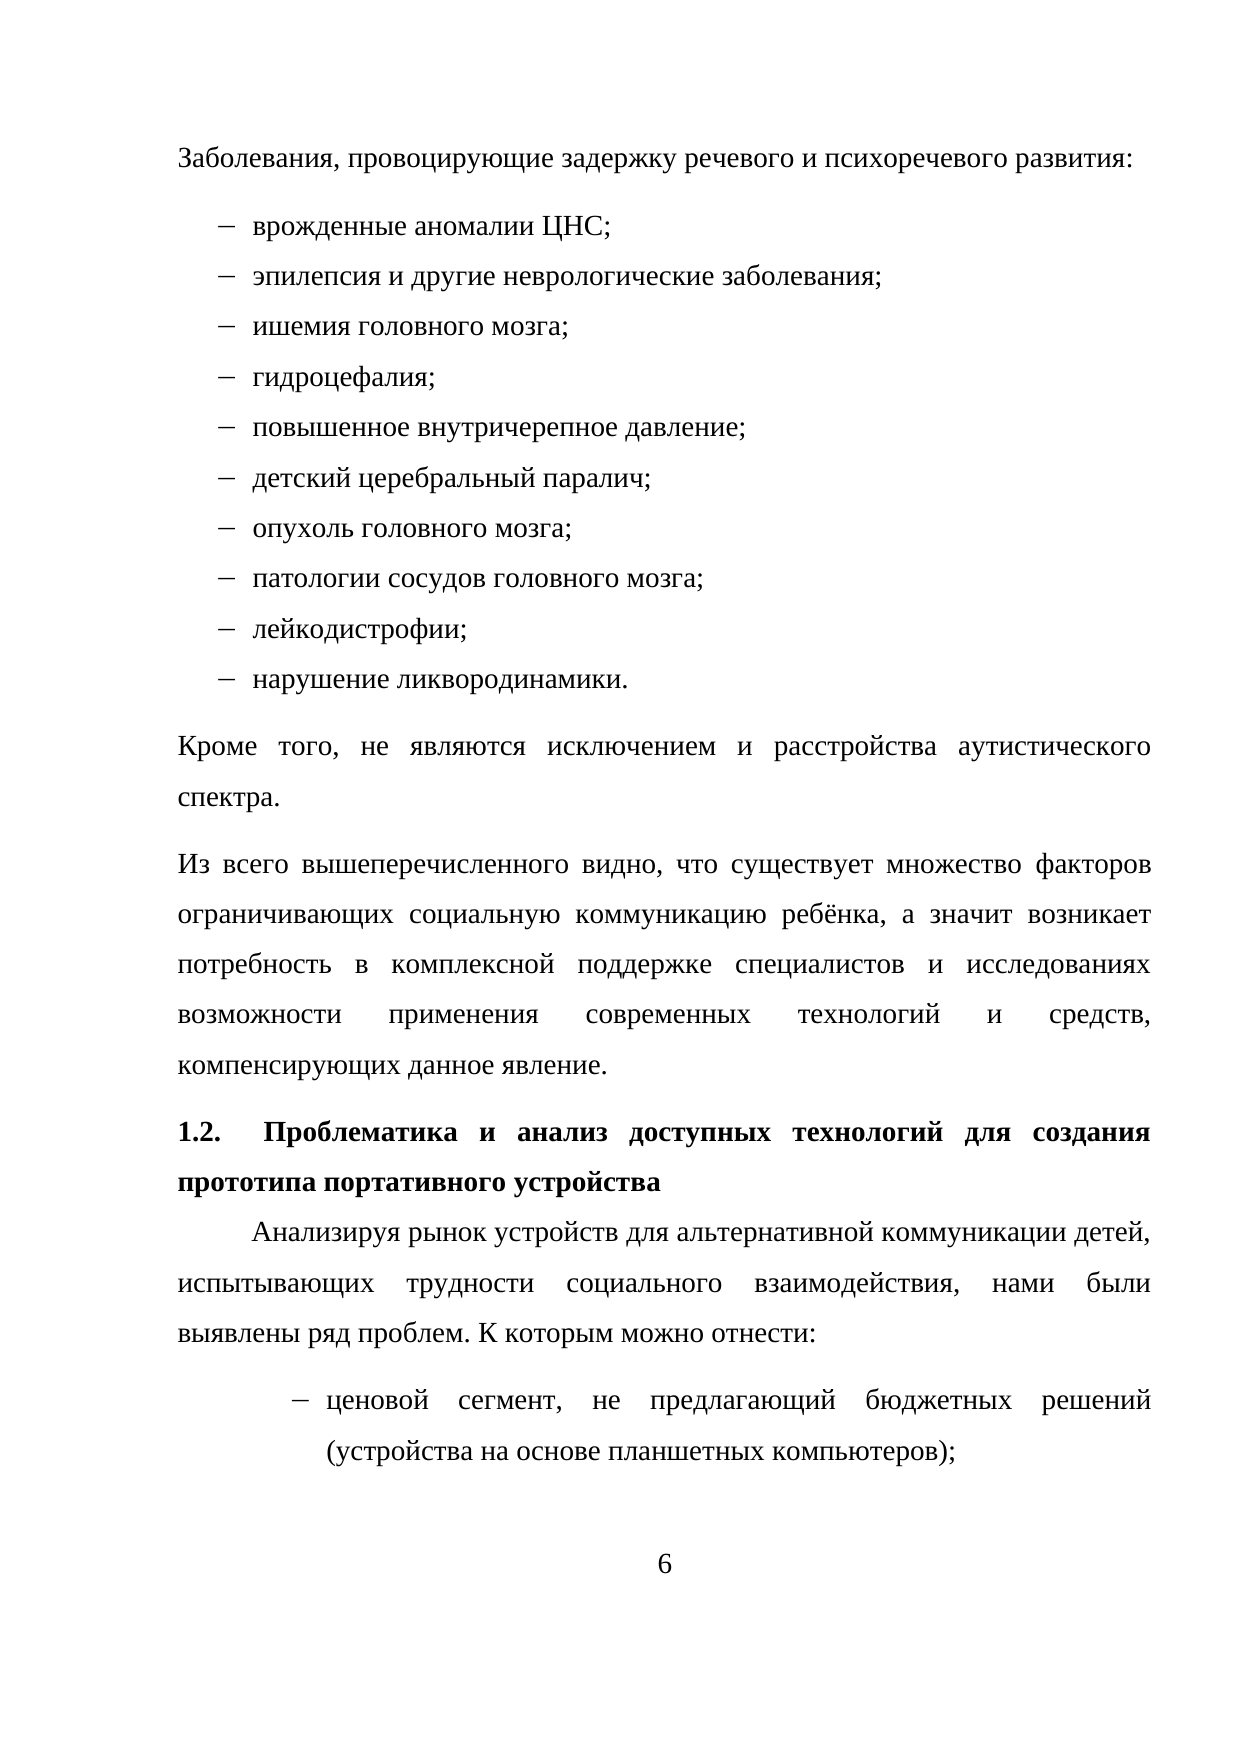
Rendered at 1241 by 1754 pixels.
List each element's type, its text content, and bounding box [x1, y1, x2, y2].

list нарушение ликвородинамики. [215, 661, 1152, 695]
text Кроме того, не являются исключением и расстройства аутистического спектра. [177, 728, 1152, 812]
list ишемия головного мозга; [215, 308, 1152, 342]
list патологии сосудов головного мозга; [215, 561, 1152, 594]
list лейкодистрофии; [215, 611, 1152, 644]
list эпилепсия и другие неврологические заболевания; [215, 258, 1152, 292]
text Анализируя рынок устройств для альтернативной коммуникации детей, испытывающих трудности социального взаимодействия, нами были выявлены ряд проблем. К которым можно отнести: [177, 1214, 1152, 1349]
text Заболевания, провоцирующие задержку речевого и психоречевого развития: [177, 141, 1152, 174]
list врожденные аномалии ЦНС; [215, 208, 1152, 241]
list опухоль головного мозга; [215, 510, 1152, 544]
list детский церебральный паралич; [215, 460, 1152, 493]
list повышенное внутричерепное давление; [215, 409, 1152, 443]
list гидроцефалия; [215, 359, 1152, 392]
subtitle 1.2. Проблематика и анализ доступных технологий для создания прототипа портативного устройства [177, 1114, 1152, 1198]
list ценовой сегмент, не предлагающий бюджетных решений (устройства на основе планшетных компьютеров); [288, 1382, 1152, 1466]
text Из всего вышеперечисленного видно, что существует множество факторов ограничивающих социальную коммуникацию ребёнка, а значит возникает потребность в комплексной поддержке специалистов и исследованиях возможности применения современных технологий и средств, компенсирующих данное явление. [177, 846, 1152, 1081]
